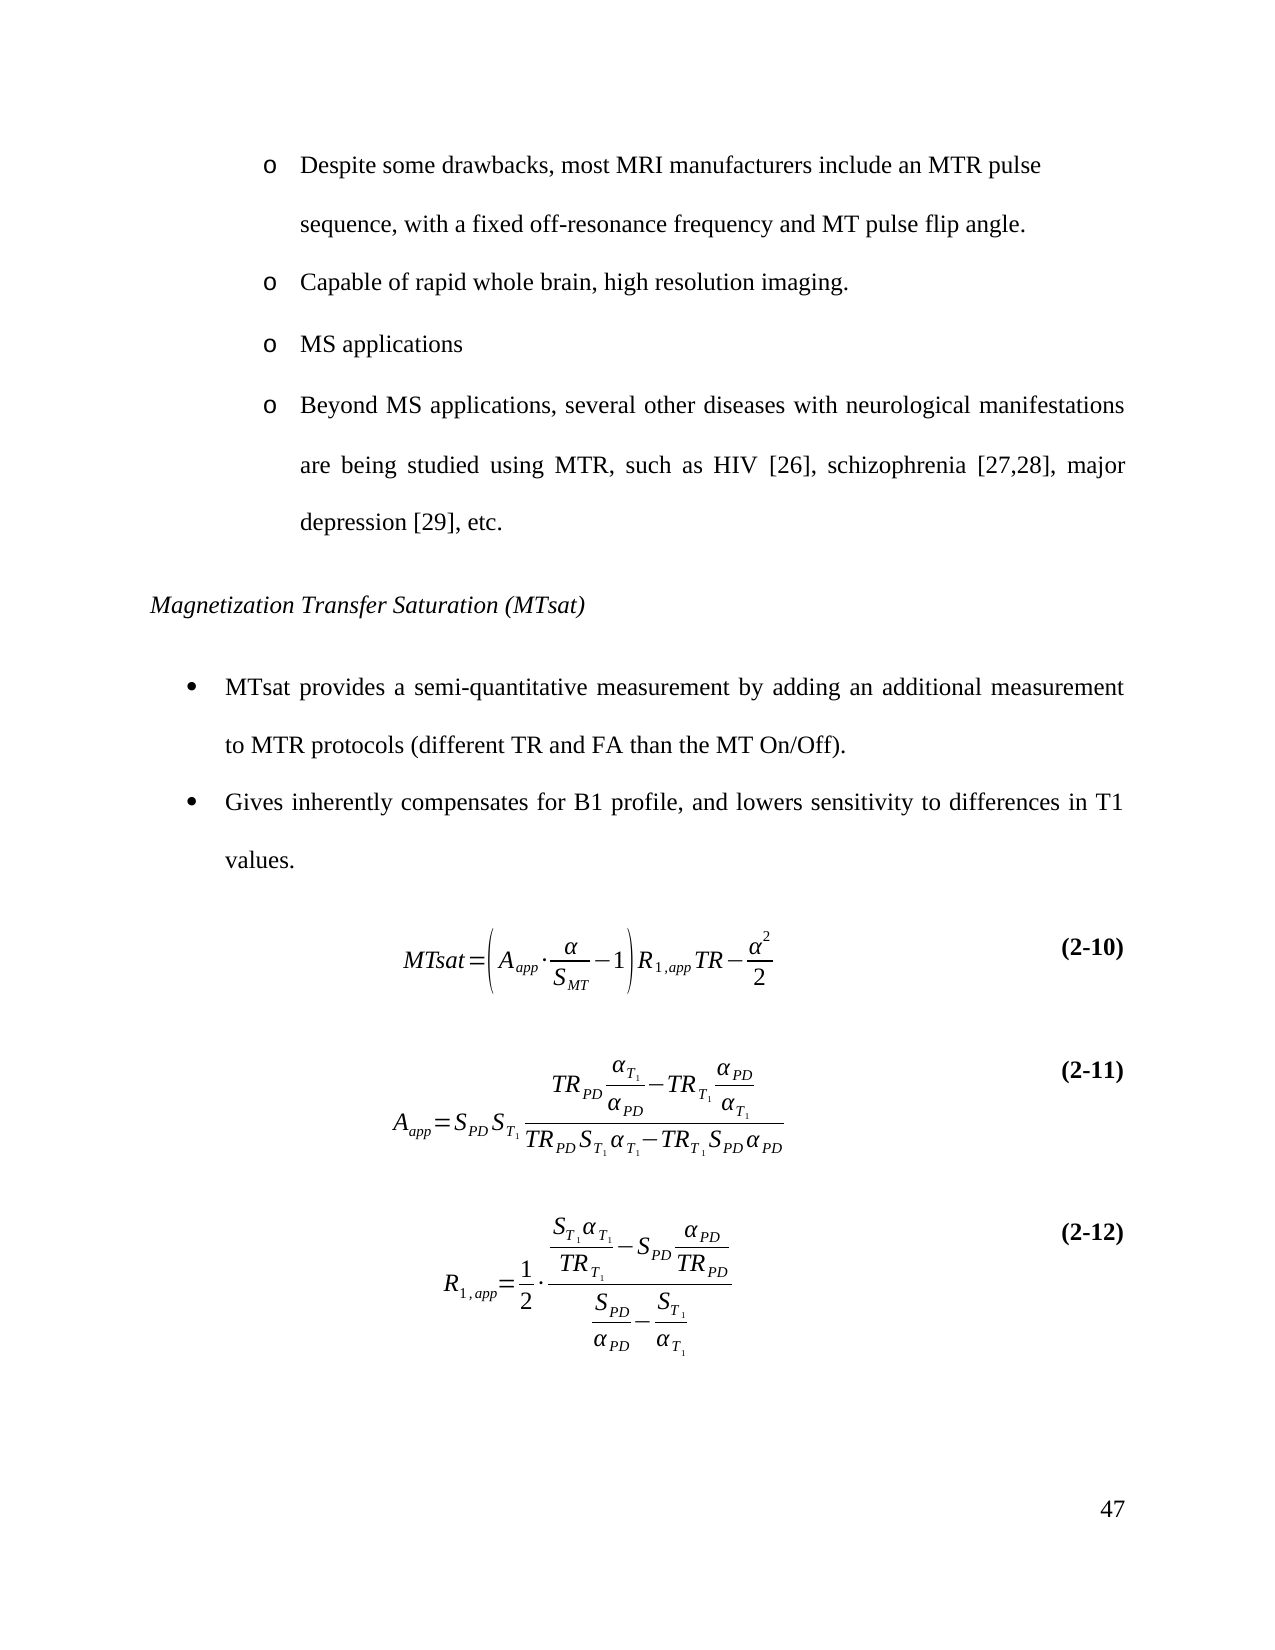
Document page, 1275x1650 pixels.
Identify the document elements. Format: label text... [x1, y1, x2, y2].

list Despite some drawbacks, most MRI manufacturers include an MTR pulse sequence, with a fixed off-resonance frequency and MT pulse flip angle. [262, 150, 1125, 238]
list Capable of rapid whole brain, high resolution imaging. [262, 267, 1125, 298]
list MS applications [262, 329, 1125, 359]
table_cell (2-12) [1025, 1212, 1135, 1411]
table_header [150, 928, 1025, 1051]
table_cell [150, 1051, 1025, 1212]
list MTsat provides a semi-quantitative measurement by adding an additional measurement to MTR protocols (different TR and FA than the MT On/Off). [187, 672, 1125, 759]
table_header (2-10) [1025, 928, 1135, 1051]
list Beyond MS applications, several other diseases with neurological manifestations are being studied using MTR, such as HIV [26], schizophrenia [27,28], major depression [29], etc. [262, 390, 1125, 536]
list Gives inherently compensates for B1 profile, and lowers sensitivity to differences in T1 values. [187, 787, 1125, 874]
table_cell (2-11) [1025, 1051, 1135, 1212]
text Magnetization Transfer Saturation (MTsat) [150, 590, 1125, 619]
table_cell [150, 1212, 1025, 1411]
